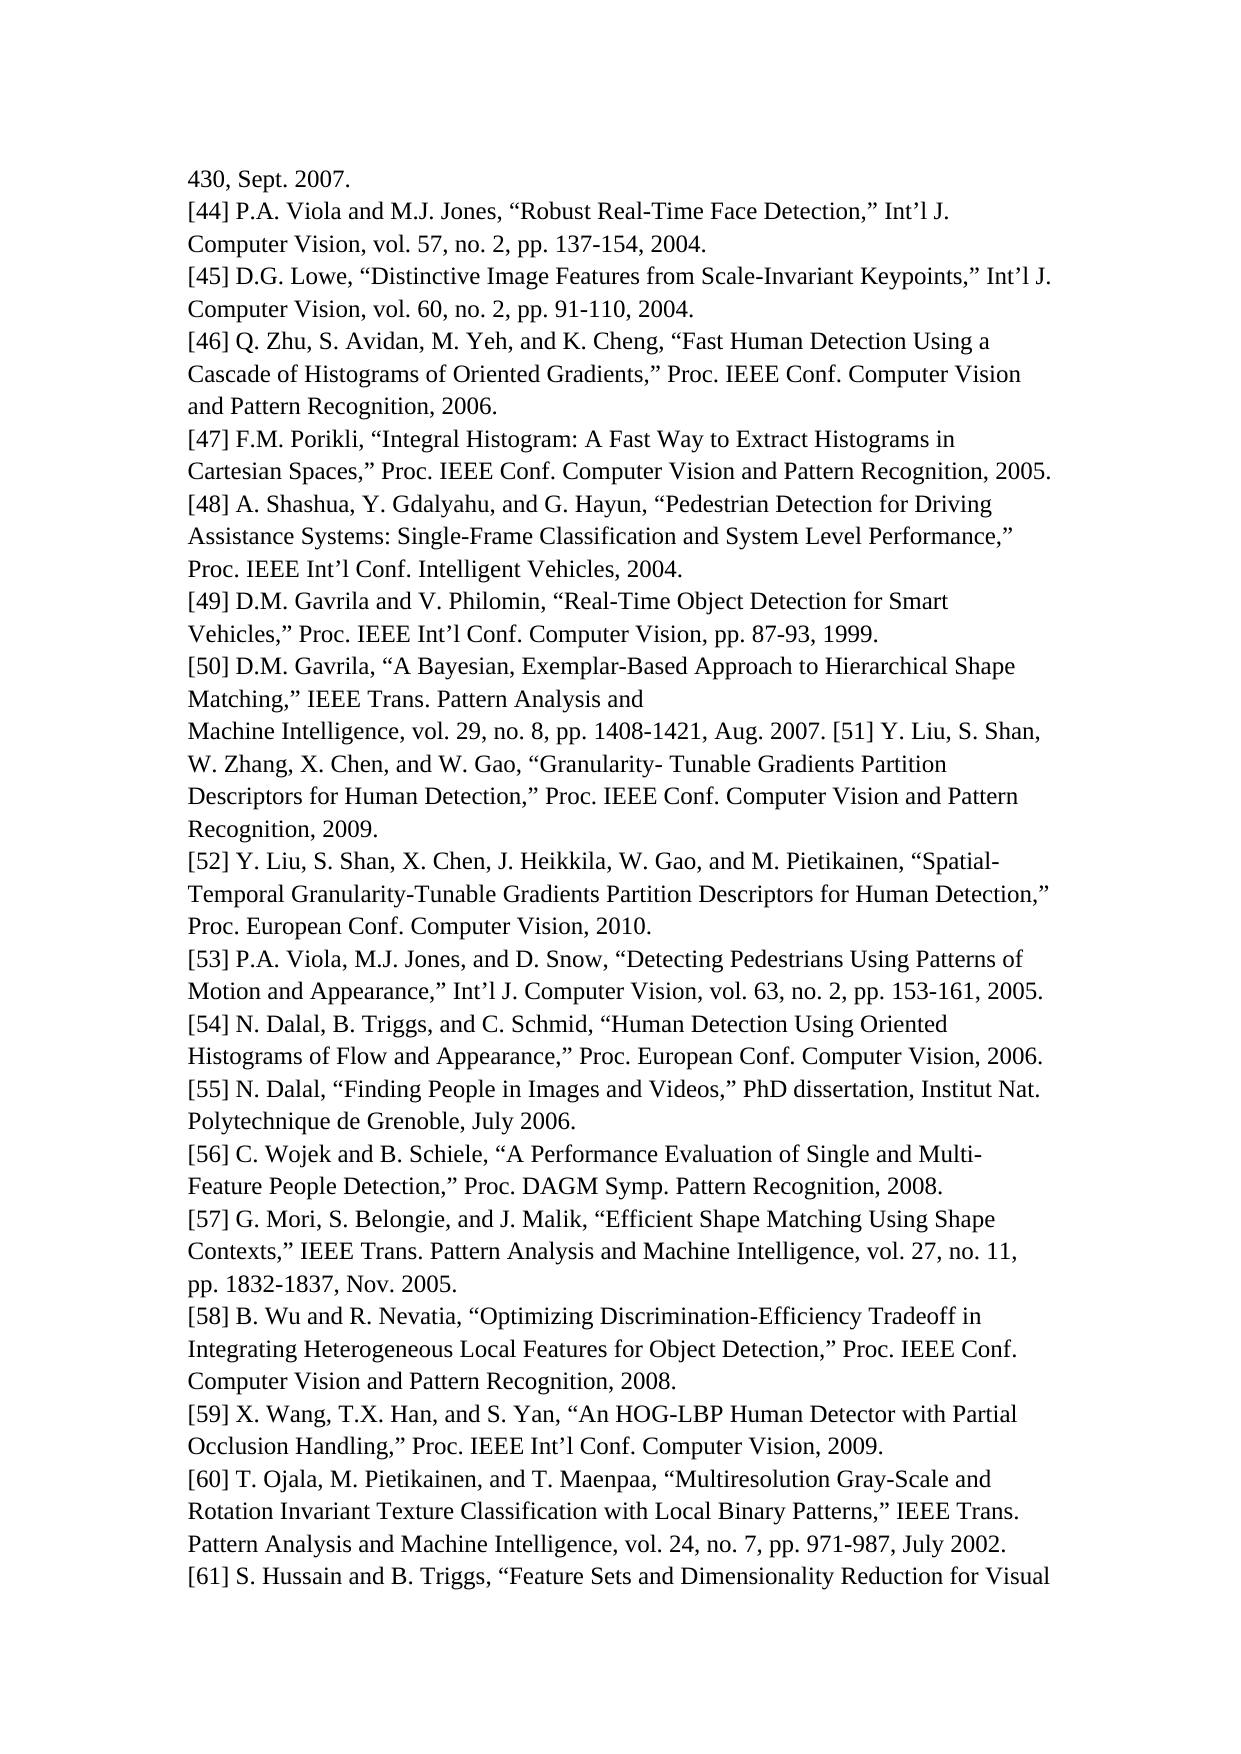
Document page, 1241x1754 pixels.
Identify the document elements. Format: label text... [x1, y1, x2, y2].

text [45] D.G. Lowe, “Distinctive Image Features from Scale-Invariant Keypoints,” Int’l J. Computer Vision, vol. 60, no. 2, pp. 91-110, 2004. [187, 259, 1053, 324]
text [56] C. Wojek and B. Schiele, “A Performance Evaluation of Single and Multi-Feature People Detection,” Proc. DAGM Symp. Pattern Recognition, 2008. [187, 1137, 1053, 1202]
text [44] P.A. Viola and M.J. Jones, “Robust Real-Time Face Detection,” Int’l J. Computer Vision, vol. 57, no. 2, pp. 137-154, 2004. [187, 194, 1053, 259]
text [47] F.M. Porikli, “Integral Histogram: A Fast Way to Extract Histograms in Cartesian Spaces,” Proc. IEEE Conf. Computer Vision and Pattern Recognition, 2005. [187, 422, 1053, 487]
text [57] G. Mori, S. Belongie, and J. Malik, “Efficient Shape Matching Using Shape Contexts,” IEEE Trans. Pattern Analysis and Machine Intelligence, vol. 27, no. 11, pp. 1832-1837, Nov. 2005. [187, 1202, 1053, 1299]
text Machine Intelligence, vol. 29, no. 8, pp. 1408-1421, Aug. 2007. [51] Y. Liu, S. Shan, W. Zhang, X. Chen, and W. Gao, “Granularity- Tunable Gradients Partition Descriptors for Human Detection,” Proc. IEEE Conf. Computer Vision and Pattern Recognition, 2009. [187, 714, 1053, 844]
text [59] X. Wang, T.X. Han, and S. Yan, “An HOG-LBP Human Detector with Partial Occlusion Handling,” Proc. IEEE Int’l Conf. Computer Vision, 2009. [187, 1397, 1053, 1462]
text [48] A. Shashua, Y. Gdalyahu, and G. Hayun, “Pedestrian Detection for Driving Assistance Systems: Single-Frame Classification and System Level Performance,” Proc. IEEE Int’l Conf. Intelligent Vehicles, 2004. [187, 487, 1053, 584]
text [54] N. Dalal, B. Triggs, and C. Schmid, “Human Detection Using Oriented Histograms of Flow and Appearance,” Proc. European Conf. Computer Vision, 2006. [187, 1007, 1053, 1072]
text [53] P.A. Viola, M.J. Jones, and D. Snow, “Detecting Pedestrians Using Patterns of Motion and Appearance,” Int’l J. Computer Vision, vol. 63, no. 2, pp. 153-161, 2005. [187, 942, 1053, 1007]
text [50] D.M. Gavrila, “A Bayesian, Exemplar-Based Approach to Hierarchical Shape Matching,” IEEE Trans. Pattern Analysis and [187, 649, 1053, 714]
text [187, 162, 1053, 194]
text [49] D.M. Gavrila and V. Philomin, “Real-Time Object Detection for Smart Vehicles,” Proc. IEEE Int’l Conf. Computer Vision, pp. 87-93, 1999. [187, 584, 1053, 649]
text [55] N. Dalal, “Finding People in Images and Videos,” PhD dissertation, Institut Nat. Polytechnique de Grenoble, July 2006. [187, 1072, 1053, 1137]
text [52] Y. Liu, S. Shan, X. Chen, J. Heikkila, W. Gao, and M. Pietikainen, “Spatial-Temporal Granularity-Tunable Gradients Partition Descriptors for Human Detection,” Proc. European Conf. Computer Vision, 2010. [187, 844, 1053, 942]
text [187, 1559, 1053, 1592]
text [58] B. Wu and R. Nevatia, “Optimizing Discrimination-Efficiency Tradeoff in Integrating Heterogeneous Local Features for Object Detection,” Proc. IEEE Conf. Computer Vision and Pattern Recognition, 2008. [187, 1299, 1053, 1397]
text [46] Q. Zhu, S. Avidan, M. Yeh, and K. Cheng, “Fast Human Detection Using a Cascade of Histograms of Oriented Gradients,” Proc. IEEE Conf. Computer Vision and Pattern Recognition, 2006. [187, 324, 1053, 422]
text [60] T. Ojala, M. Pietikainen, and T. Maenpaa, “Multiresolution Gray-Scale and Rotation Invariant Texture Classification with Local Binary Patterns,” IEEE Trans. Pattern Analysis and Machine Intelligence, vol. 24, no. 7, pp. 971-987, July 2002. [187, 1462, 1053, 1559]
